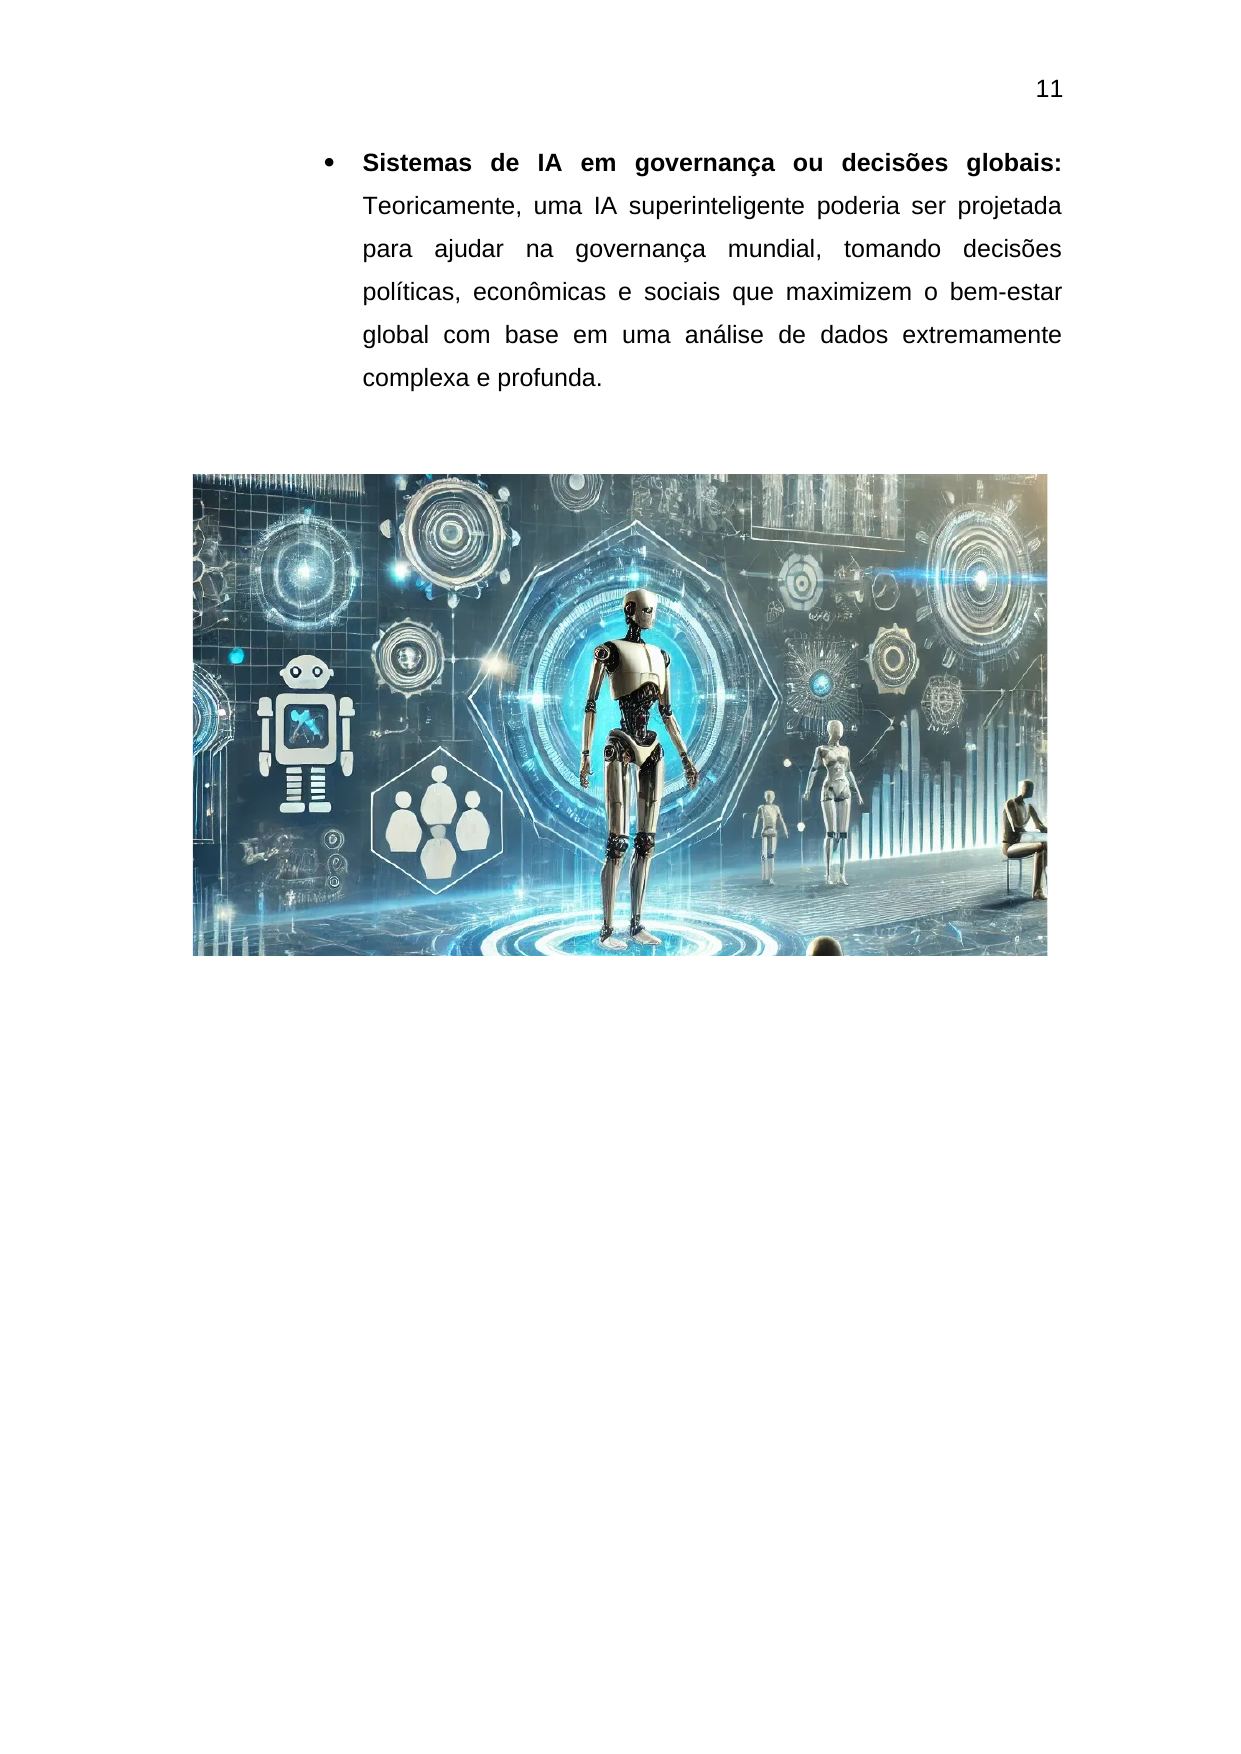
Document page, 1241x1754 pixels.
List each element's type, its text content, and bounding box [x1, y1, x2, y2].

list Sistemas de IA em governança ou decisões globais: Teoricamente, uma IA superinteligente poderia ser projetada para ajudar na governança mundial, tomando decisões políticas, econômicas e sociais que maximizem o bem-estar global com base em uma análise de dados extremamente complexa e profunda. [325, 148, 1063, 392]
picture [192, 474, 1048, 956]
